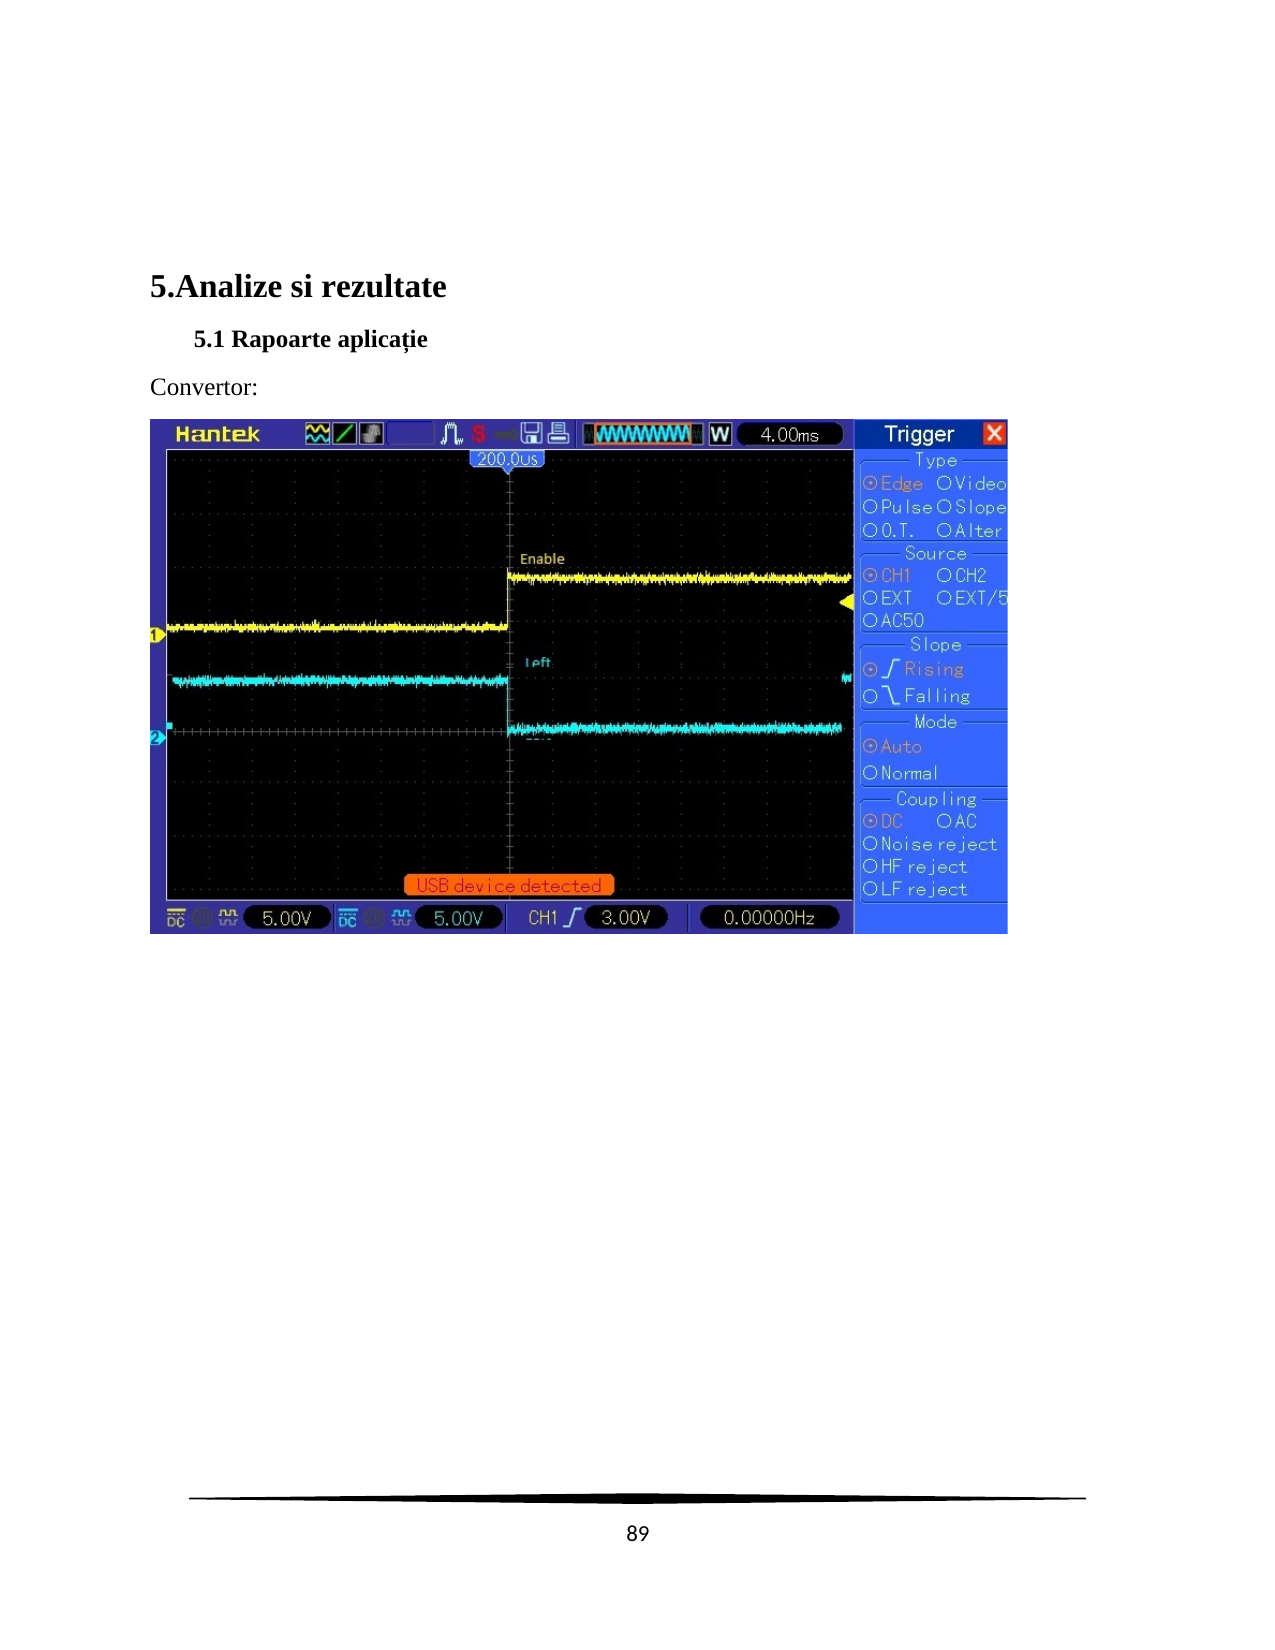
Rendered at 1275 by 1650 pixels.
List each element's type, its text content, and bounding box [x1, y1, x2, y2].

text 5.Analize si rezultate [150, 266, 1125, 304]
text 5.1 Rapoarte aplicație [150, 324, 1125, 353]
picture [150, 419, 1008, 934]
text Convertor: [150, 372, 1125, 401]
